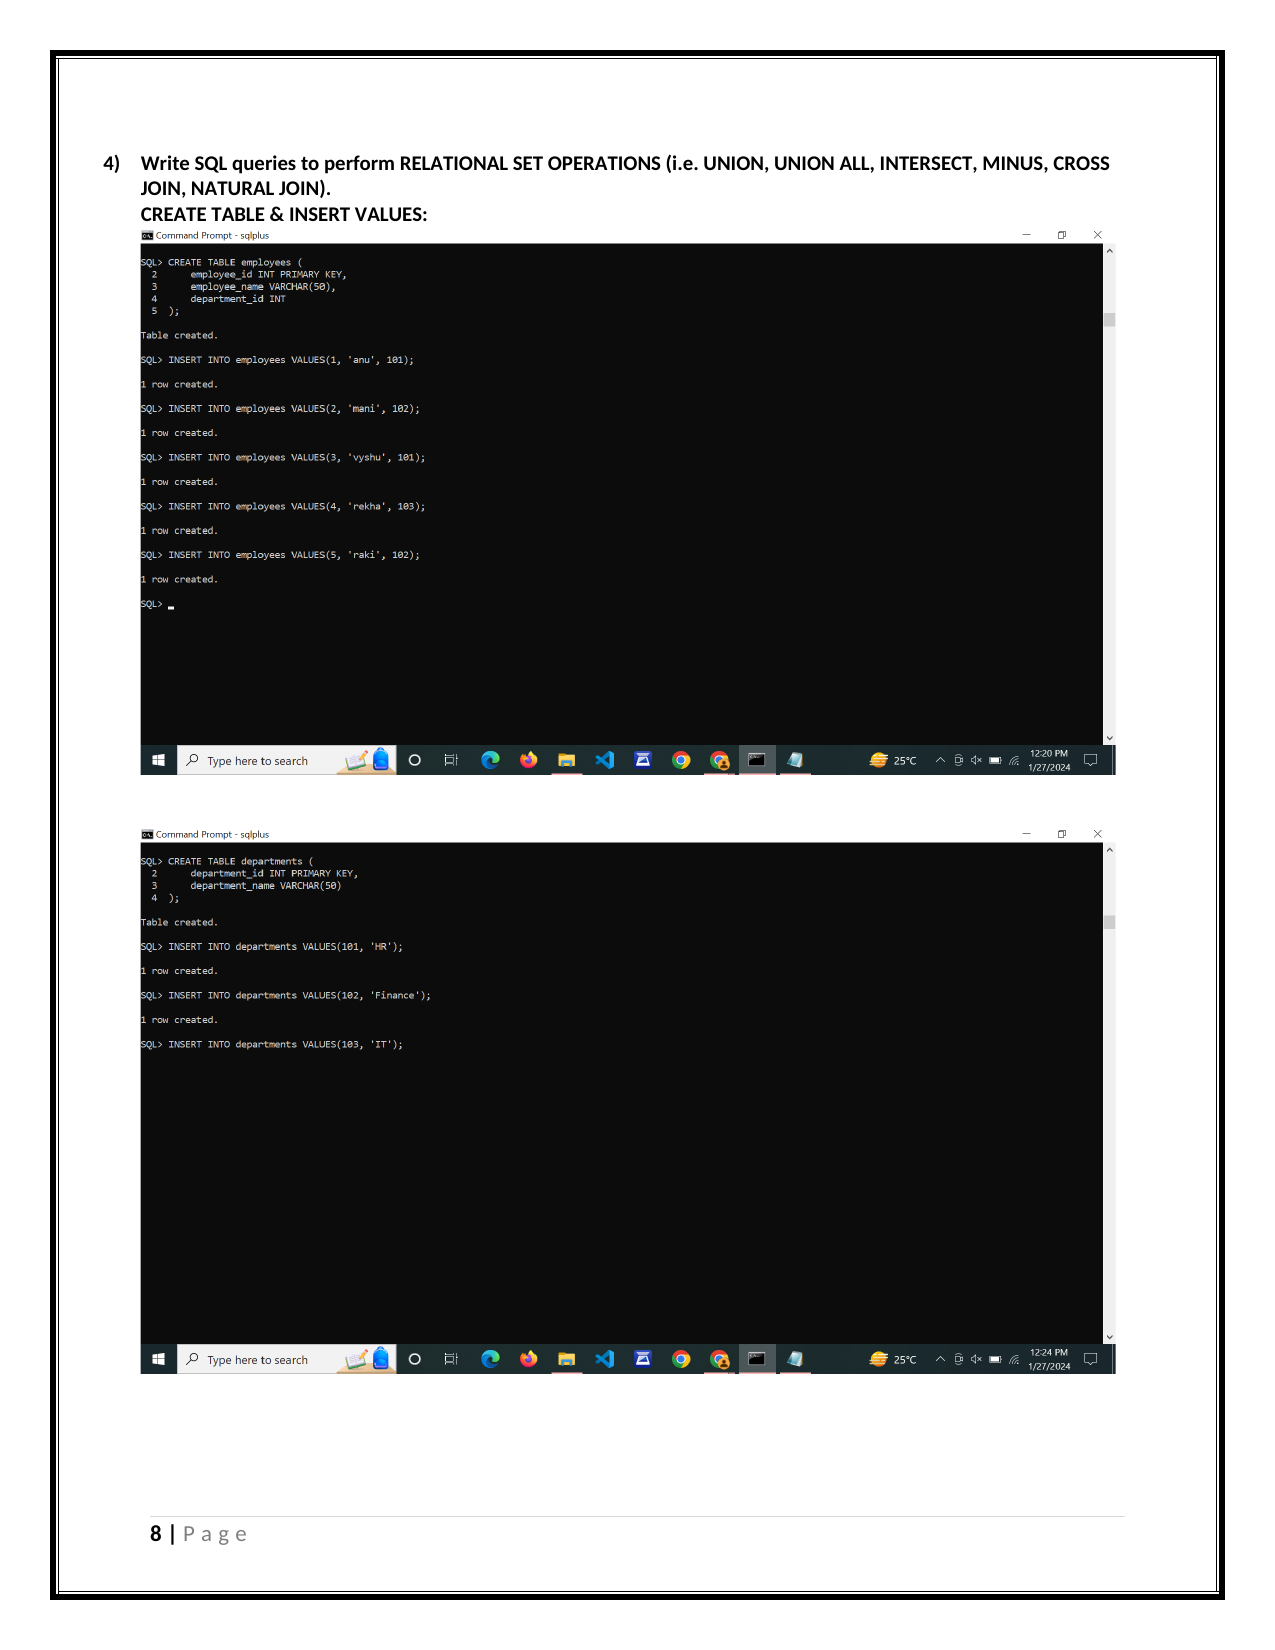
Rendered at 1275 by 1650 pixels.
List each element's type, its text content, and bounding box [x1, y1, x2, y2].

list Write SQL queries to perform RELATIONAL SET OPERATIONS (i.e. UNION, UNION ALL, INTERSECT, MINUS, CROSS JOIN, NATURAL JOIN). [103, 150, 1125, 201]
text CREATE TABLE & INSERT VALUES: [141, 201, 1125, 226]
picture [140, 825, 1116, 1374]
picture [140, 226, 1116, 775]
